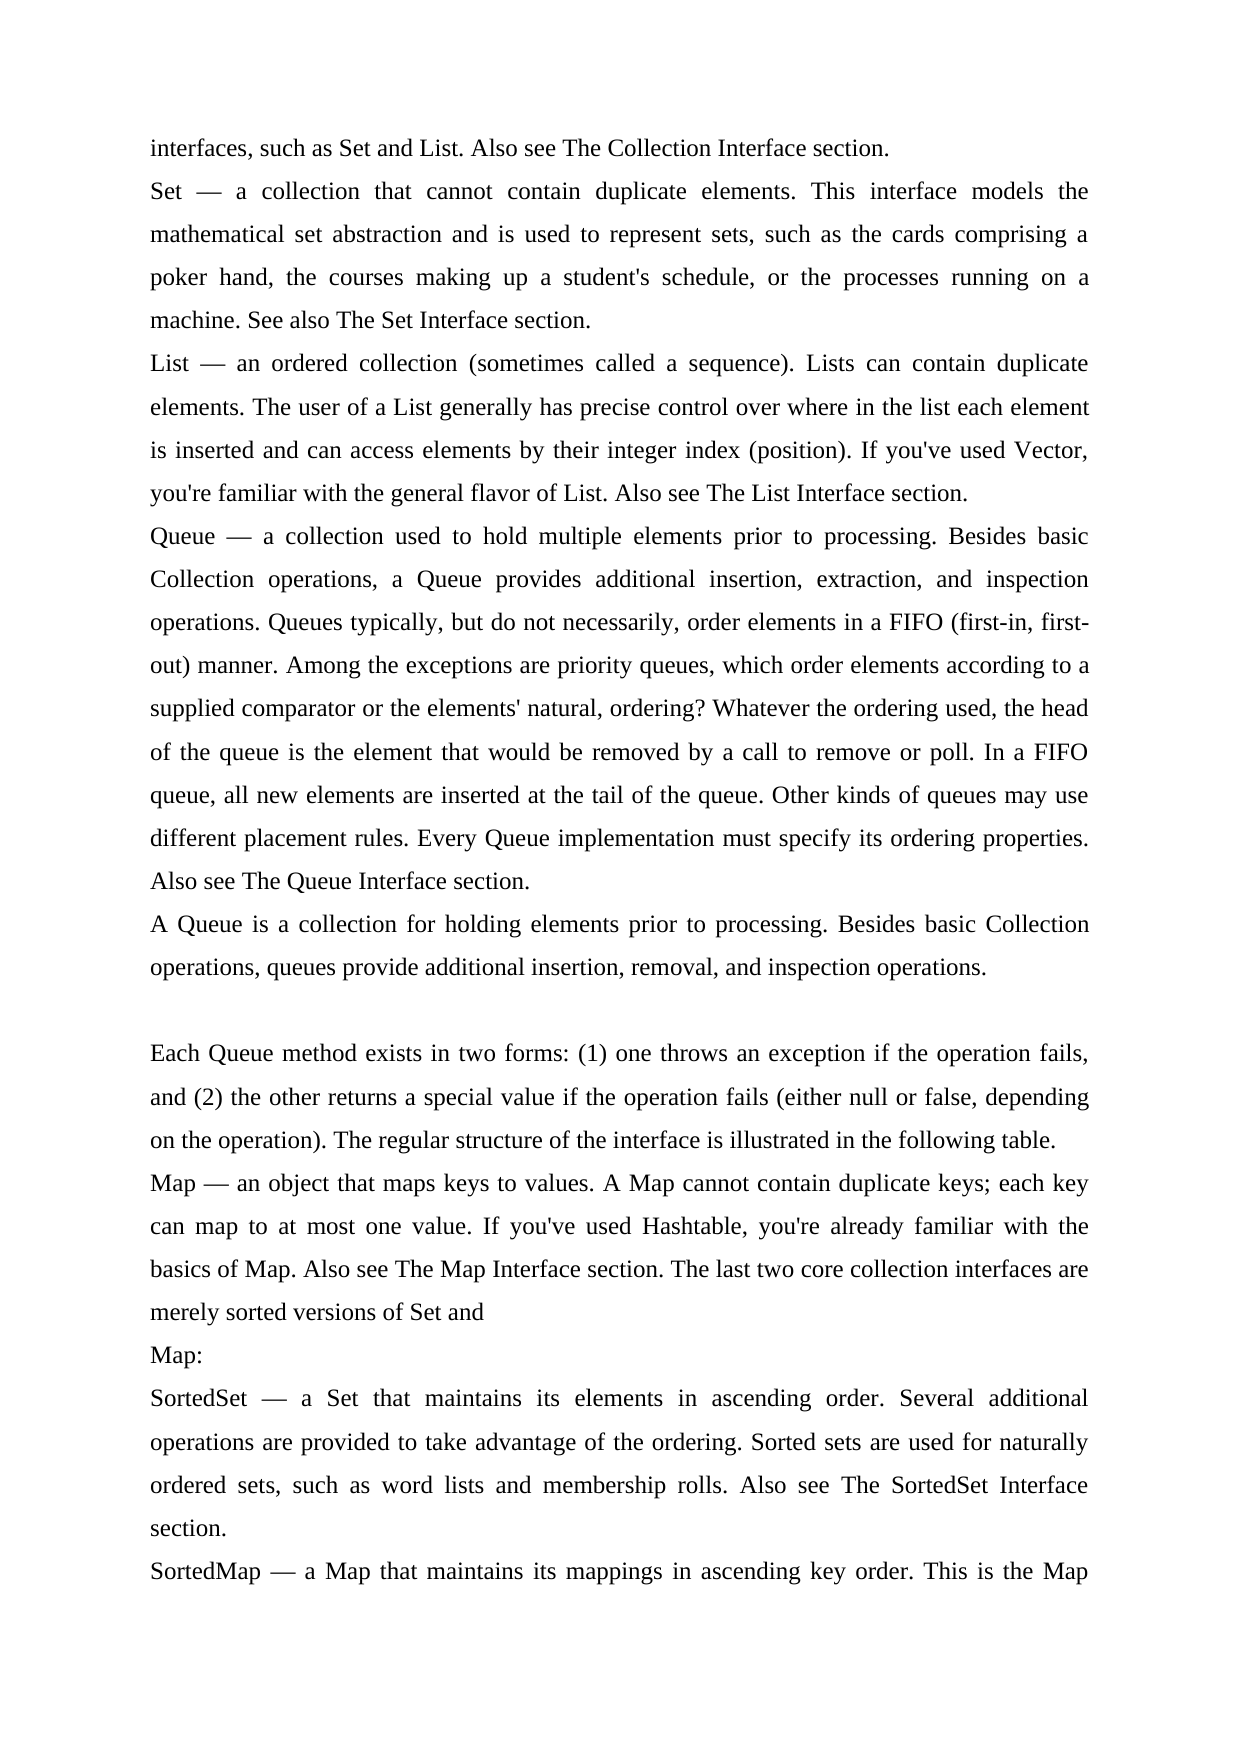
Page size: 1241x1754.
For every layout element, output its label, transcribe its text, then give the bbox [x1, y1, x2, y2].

text Each Queue method exists in two forms: (1) one throws an exception if the operation fails, and (2) the other returns a special value if the operation fails (either null or false, depending on the operation). The regular structure of the interface is illustrated in the following table. [150, 1038, 1090, 1153]
text A Queue is a collection for holding elements prior to processing. Besides basic Collection operations, queues provide additional insertion, removal, and inspection operations. [150, 909, 1090, 981]
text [150, 1556, 1090, 1585]
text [150, 133, 1090, 162]
text List — an ordered collection (sometimes called a sequence). Lists can contain duplicate elements. The user of a List generally has precise control over where in the list each element is inserted and can access elements by their integer index (position). If you've used Vector, you're familiar with the general flavor of List. Also see The List Interface section. [150, 348, 1090, 507]
text Map — an object that maps keys to values. A Map cannot contain duplicate keys; each key can map to at most one value. If you've used Hashtable, you're already familiar with the basics of Map. Also see The Map Interface section. The last two core collection interfaces are merely sorted versions of Set and [150, 1168, 1090, 1326]
text Set — a collection that cannot contain duplicate elements. This interface models the mathematical set abstraction and is used to represent sets, such as the cards comprising a poker hand, the courses making up a student's schedule, or the processes running on a machine. See also The Set Interface section. [150, 176, 1090, 334]
text Map: [150, 1340, 1090, 1369]
text Queue — a collection used to hold multiple elements prior to processing. Besides basic Collection operations, a Queue provides additional insertion, extraction, and inspection operations. Queues typically, but do not necessarily, order elements in a FIFO (first-in, first-out) manner. Among the exceptions are priority queues, which order elements according to a supplied comparator or the elements' natural, ordering? Whatever the ordering used, the head of the queue is the element that would be removed by a call to remove or poll. In a FIFO queue, all new elements are inserted at the tail of the queue. Other kinds of queues may use different placement rules. Every Queue implementation must specify its ordering properties. Also see The Queue Interface section. [150, 521, 1090, 895]
text SortedSet — a Set that maintains its elements in ascending order. Several additional operations are provided to take advantage of the ordering. Sorted sets are used for naturally ordered sets, such as word lists and membership rolls. Also see The SortedSet Interface section. [150, 1383, 1090, 1542]
